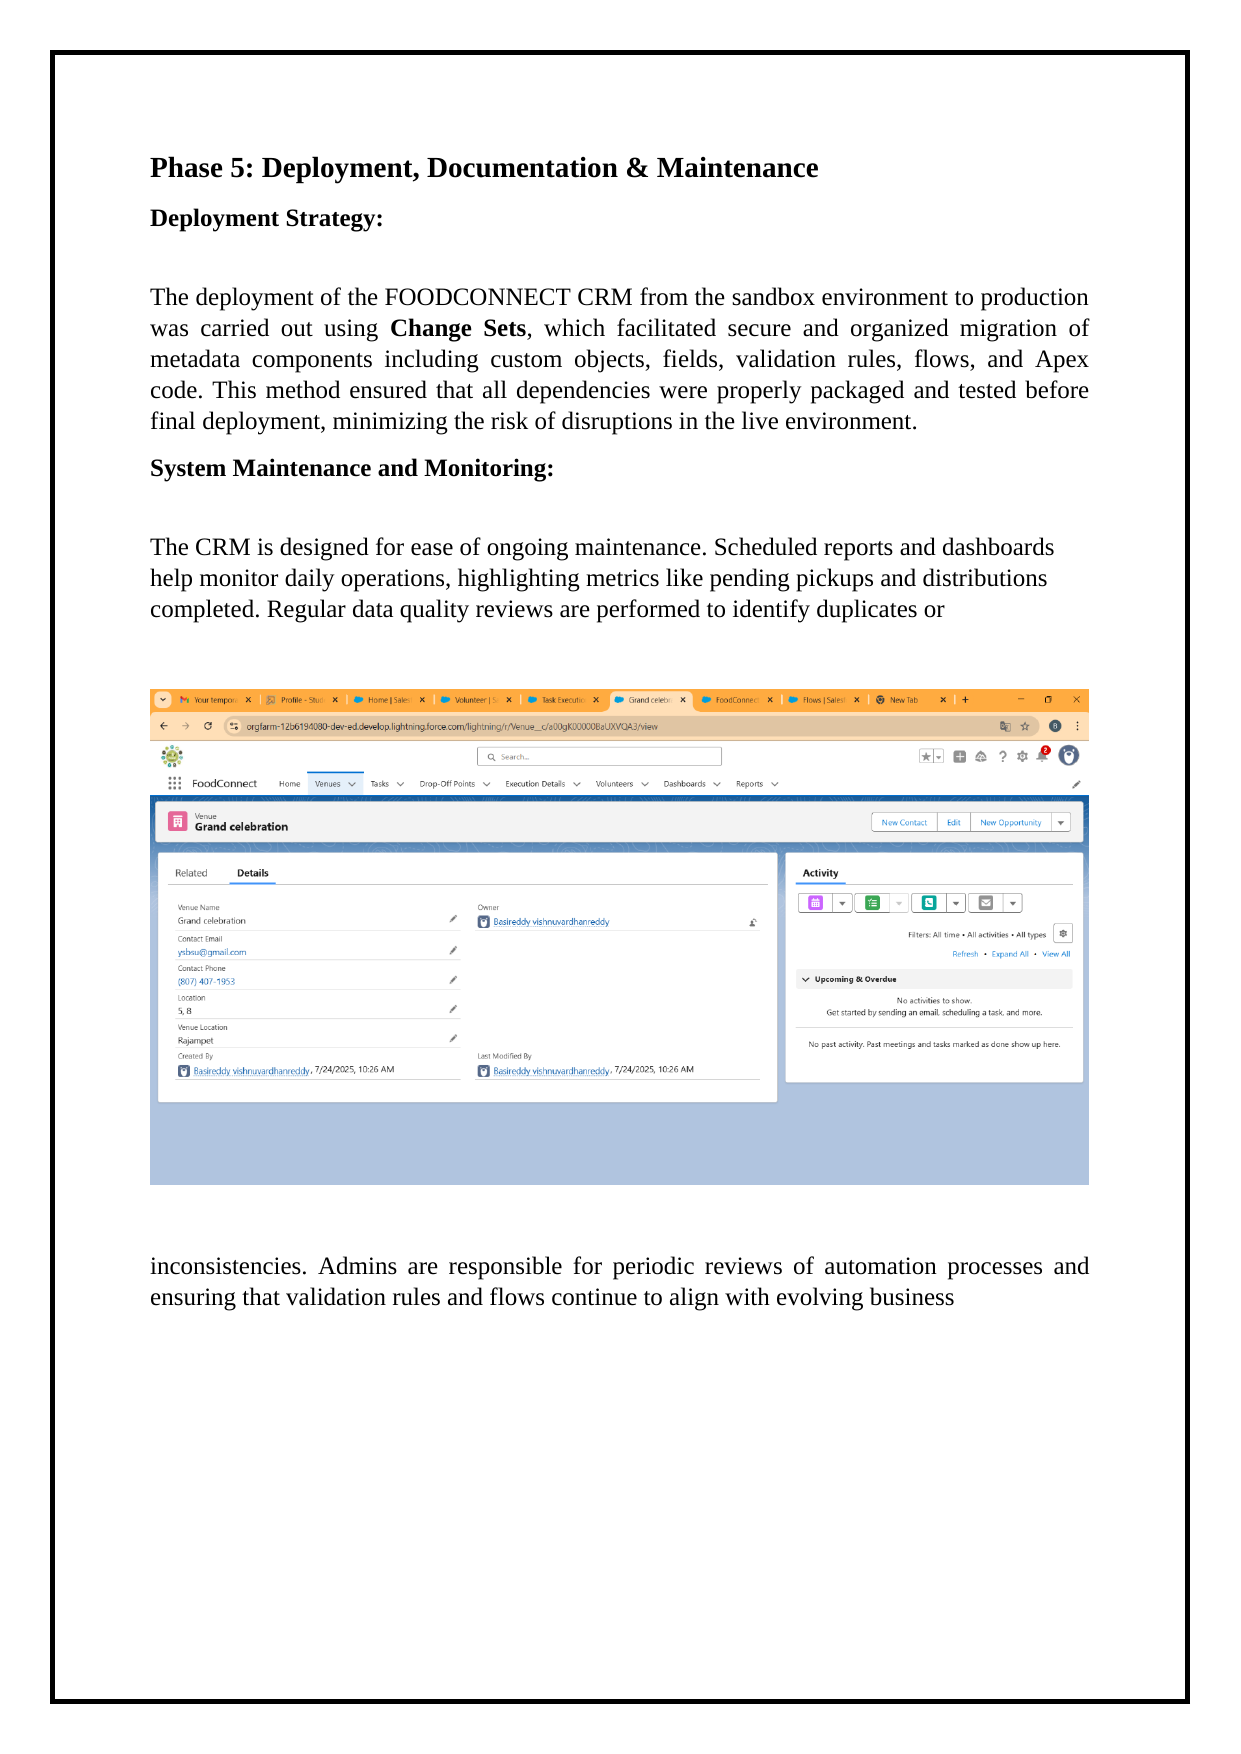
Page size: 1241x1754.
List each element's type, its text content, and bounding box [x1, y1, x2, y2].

text inconsistencies. Admins are responsible for periodic reviews of automation processes and ensuring that validation rules and flows continue to align with evolving business [150, 1251, 1090, 1311]
text Phase 5: Deployment, Documentation & Maintenance [150, 150, 1090, 183]
text Deployment Strategy: [150, 203, 1090, 232]
picture [150, 689, 1089, 1185]
text The CRM is designed for ease of ongoing maintenance. Scheduled reports and dashboards help monitor daily operations, highlighting metrics like pending pickups and distributions completed. Regular data quality reviews are performed to identify duplicates or [150, 501, 1090, 623]
text System Maintenance and Monitoring: [150, 453, 1090, 482]
text The deployment of the FOODCONNECT CRM from the sandbox environment to production was carried out using Change Sets, which facilitated secure and organized migration of metadata components including custom objects, fields, validation rules, flows, and Apex code. This method ensured that all dependencies were properly packaged and tested before final deployment, minimizing the risk of disruptions in the live environment. [150, 251, 1090, 434]
